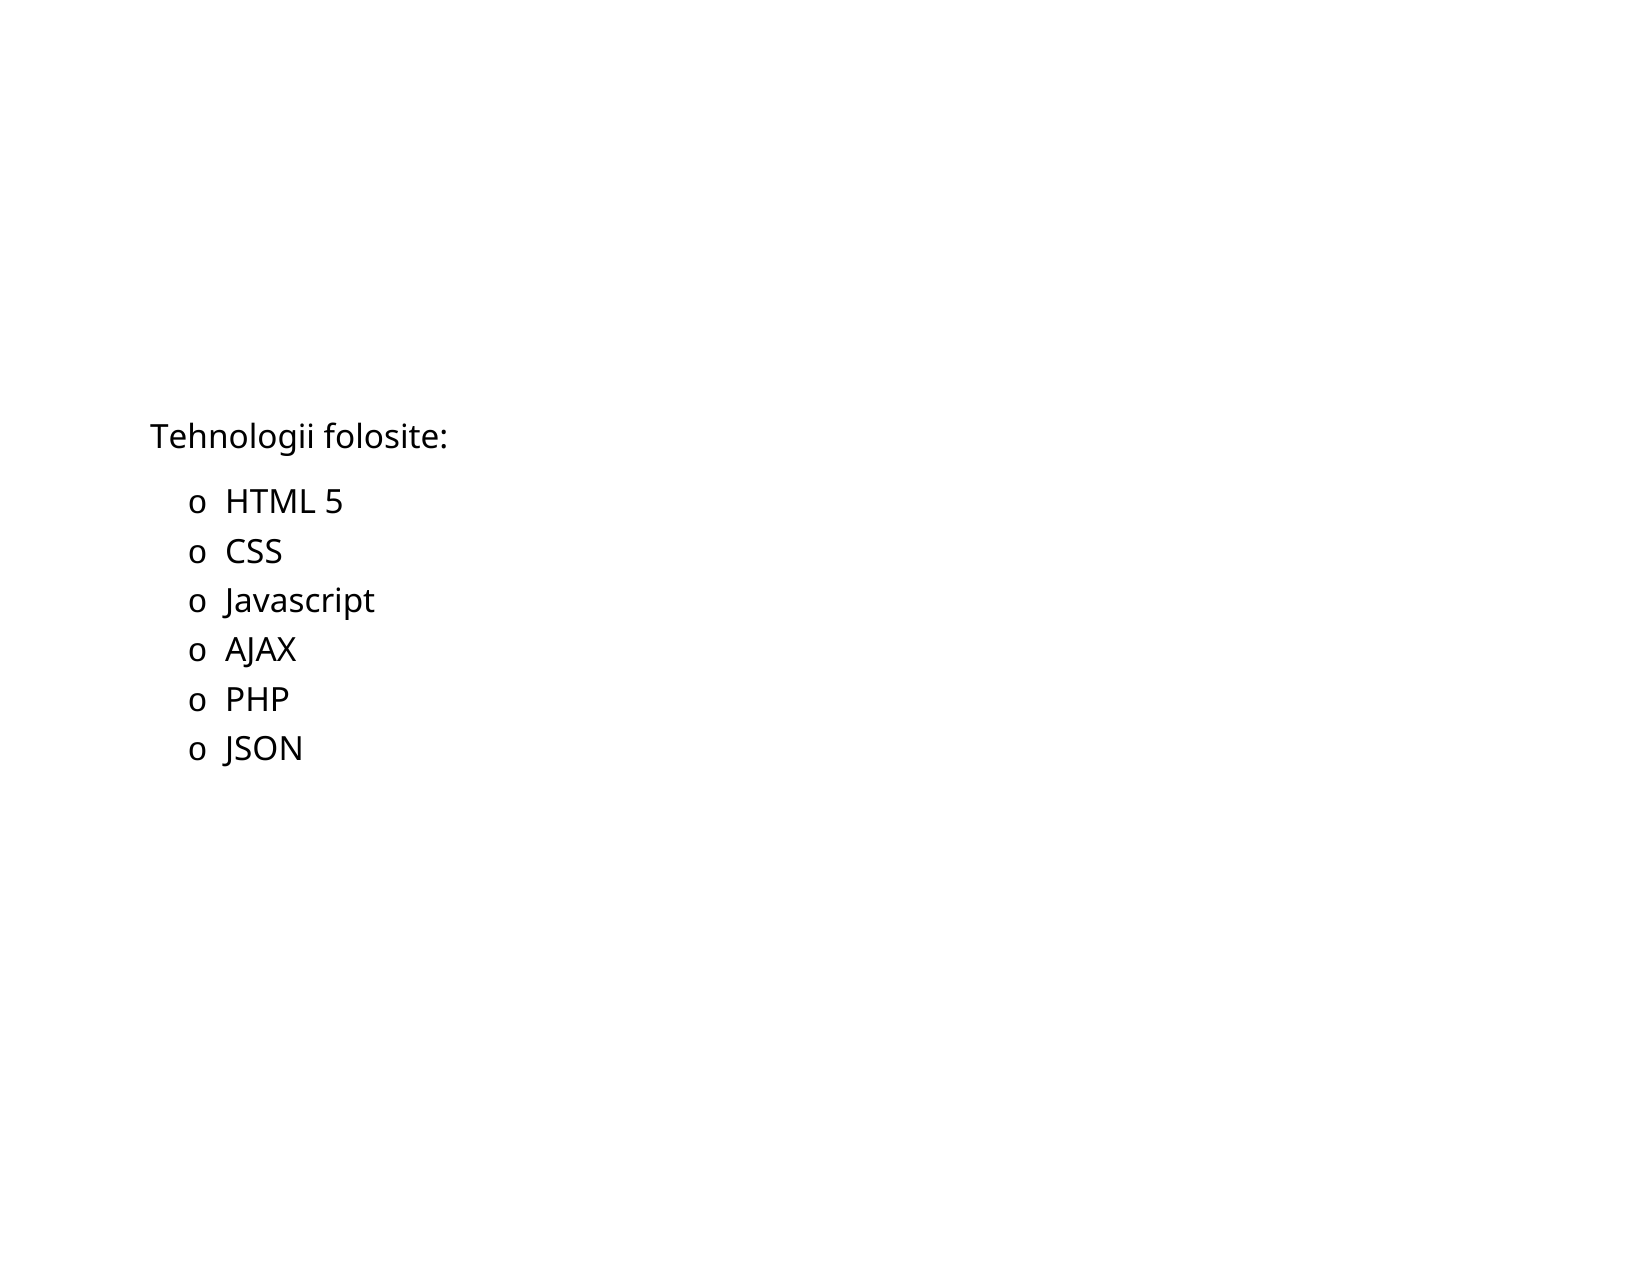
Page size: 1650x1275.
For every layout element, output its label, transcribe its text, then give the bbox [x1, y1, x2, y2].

list Javascript [187, 577, 1500, 623]
list HTML 5 [187, 478, 1500, 524]
list JSON [187, 725, 1500, 771]
list PHP [187, 676, 1500, 721]
text Tehnologii folosite: [150, 412, 1500, 458]
list AJAX [187, 626, 1500, 672]
list CSS [187, 527, 1500, 573]
